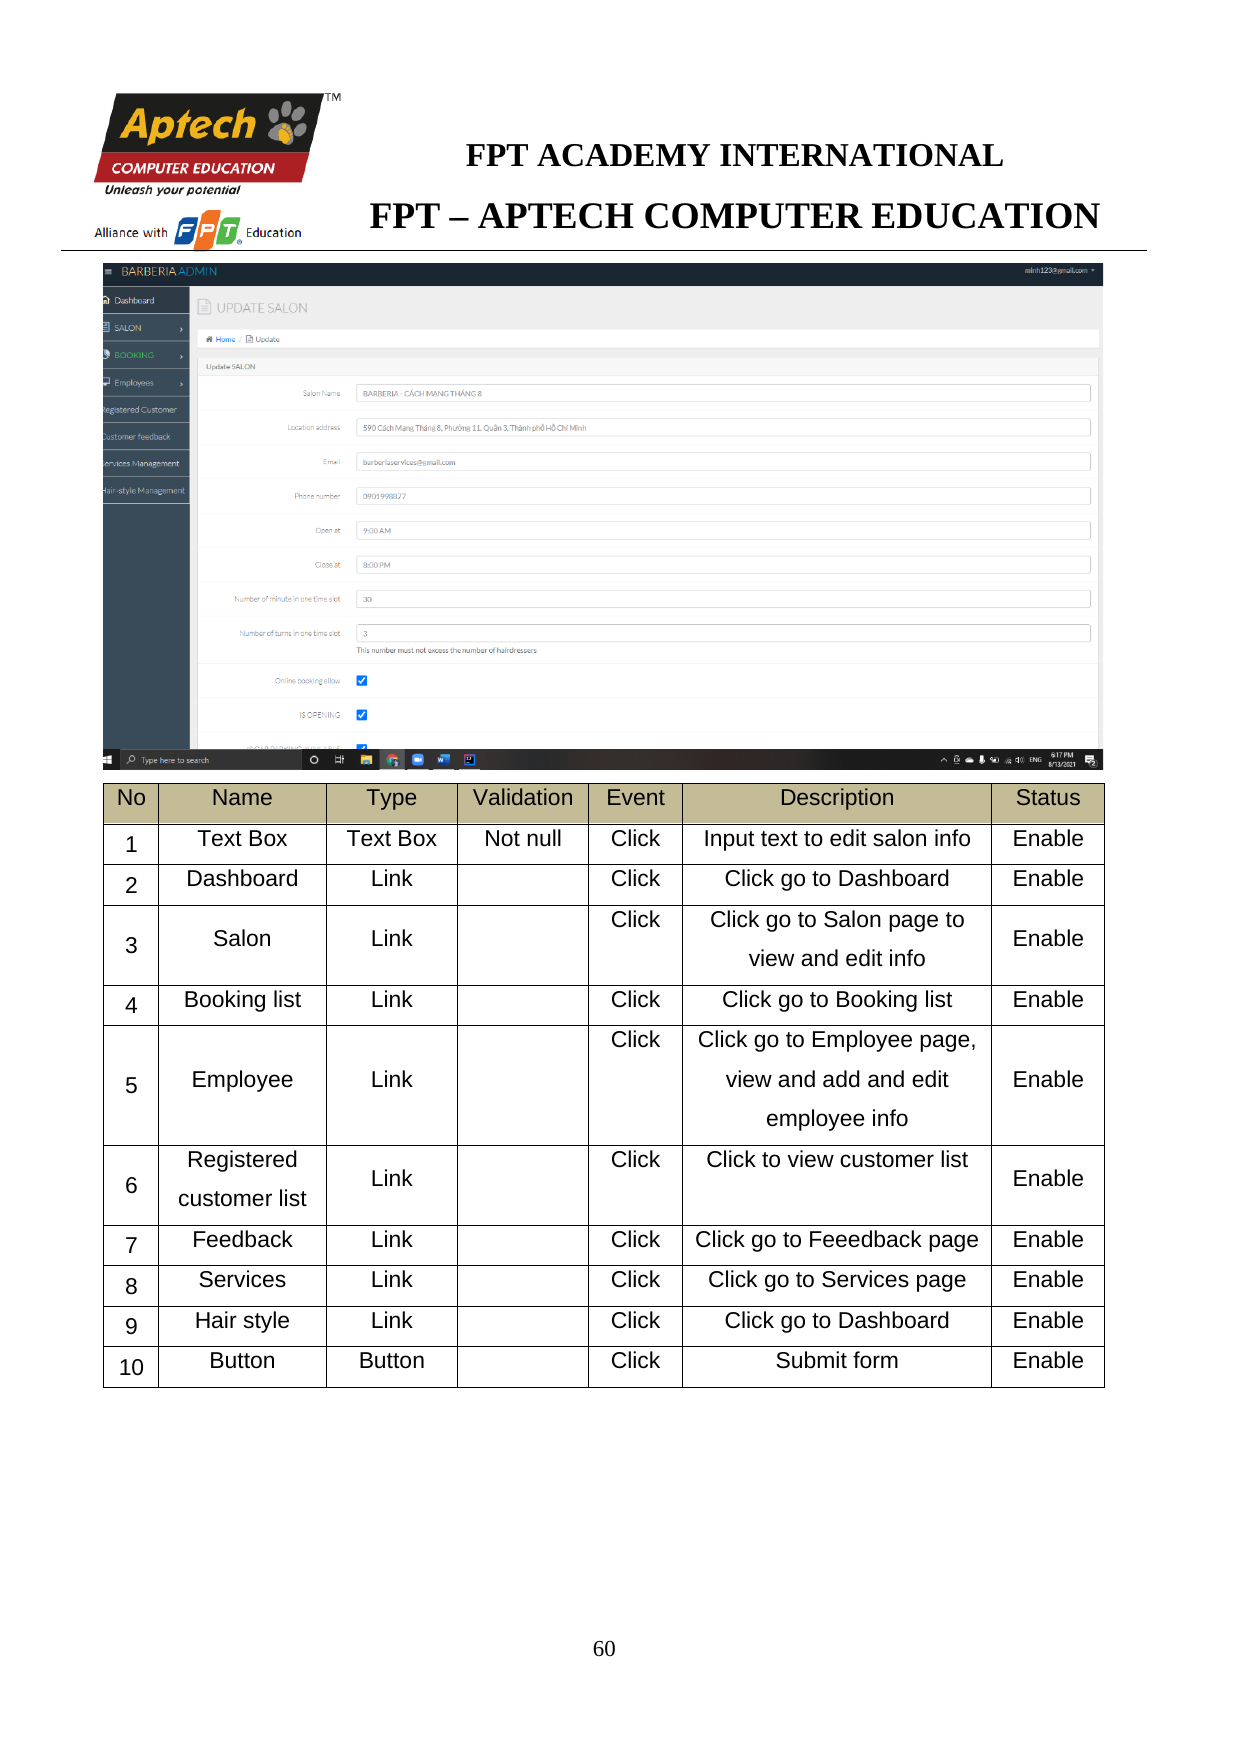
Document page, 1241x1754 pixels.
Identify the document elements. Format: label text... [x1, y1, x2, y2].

table_cell Click [589, 1226, 682, 1265]
table_cell Booking list [159, 986, 326, 1025]
table_cell [458, 1226, 588, 1265]
table_cell Enable [992, 1307, 1104, 1346]
table_cell Click [589, 865, 682, 904]
table_header Description [683, 784, 991, 823]
table_cell Click [589, 1347, 682, 1387]
table_header Name [159, 784, 326, 823]
table_cell Link [327, 986, 457, 1025]
table_cell Click [589, 1307, 682, 1346]
table_cell Click [589, 1146, 682, 1224]
table_cell Input text to edit salon info [683, 825, 991, 864]
table_cell [458, 986, 588, 1025]
table_cell Link [327, 1226, 457, 1265]
table_header Event [589, 784, 682, 823]
table_cell Click go to Dashboard [683, 865, 991, 904]
table_cell [458, 1146, 588, 1224]
table_header Status [992, 784, 1104, 823]
table_cell Enable [992, 1026, 1104, 1144]
table_cell Salon [159, 906, 326, 984]
table_cell Link [327, 1307, 457, 1346]
table_cell [458, 906, 588, 984]
table_header No [104, 784, 158, 823]
table_cell Submit form [683, 1347, 991, 1387]
table_cell Enable [992, 906, 1104, 984]
table_cell Click go to Dashboard [683, 1307, 991, 1346]
table_cell 3 [104, 906, 158, 984]
table_cell 1 [104, 825, 158, 864]
table_cell Feedback [159, 1226, 326, 1265]
picture [103, 263, 1104, 770]
table_cell Click [589, 906, 682, 984]
table_cell [458, 865, 588, 904]
table_cell 10 [104, 1347, 158, 1387]
table_cell Click [589, 825, 682, 864]
table_cell [458, 1347, 588, 1387]
table_cell 7 [104, 1226, 158, 1265]
table_cell Enable [992, 1226, 1104, 1265]
table_cell Click to view customer list [683, 1146, 991, 1224]
table_cell Button [159, 1347, 326, 1387]
table_cell Link [327, 1266, 457, 1306]
table_cell [458, 1266, 588, 1306]
table_header Type [327, 784, 457, 823]
table_cell Hair style [159, 1307, 326, 1346]
table_cell 8 [104, 1266, 158, 1306]
table_cell Text Box [327, 825, 457, 864]
table_cell Click go to Feeedback page [683, 1226, 991, 1265]
table_cell [458, 1307, 588, 1346]
table_cell Link [327, 906, 457, 984]
table_cell Enable [992, 865, 1104, 904]
table_cell Button [327, 1347, 457, 1387]
table_cell Link [327, 865, 457, 904]
table_cell Enable [992, 1146, 1104, 1224]
table_cell Enable [992, 986, 1104, 1025]
table_cell Click go to Salon page to view and edit info [683, 906, 991, 984]
table_cell Services [159, 1266, 326, 1306]
picture [90, 251, 344, 256]
table_cell 5 [104, 1026, 158, 1144]
table_cell Registered customer list [159, 1146, 326, 1224]
table_cell Link [327, 1026, 457, 1144]
table_cell Not null [458, 825, 588, 864]
table_cell Click go to Booking list [683, 986, 991, 1025]
picture [90, 86, 344, 250]
table_cell Text Box [159, 825, 326, 864]
table_cell 4 [104, 986, 158, 1025]
table_cell Click go to Services page [683, 1266, 991, 1306]
table_cell 6 [104, 1146, 158, 1224]
table_cell Click [589, 1026, 682, 1144]
table_cell Enable [992, 1347, 1104, 1387]
table_header Validation [458, 784, 588, 823]
table_cell 9 [104, 1307, 158, 1346]
table_cell 2 [104, 865, 158, 904]
table_cell Employee [159, 1026, 326, 1144]
table_cell [458, 1026, 588, 1144]
table_cell Enable [992, 825, 1104, 864]
table_cell Click [589, 986, 682, 1025]
table_cell Click [589, 1266, 682, 1306]
table_cell Dashboard [159, 865, 326, 904]
table_cell Click go to Employee page, view and add and edit employee info [683, 1026, 991, 1144]
table_cell Link [327, 1146, 457, 1224]
table_cell Enable [992, 1266, 1104, 1306]
